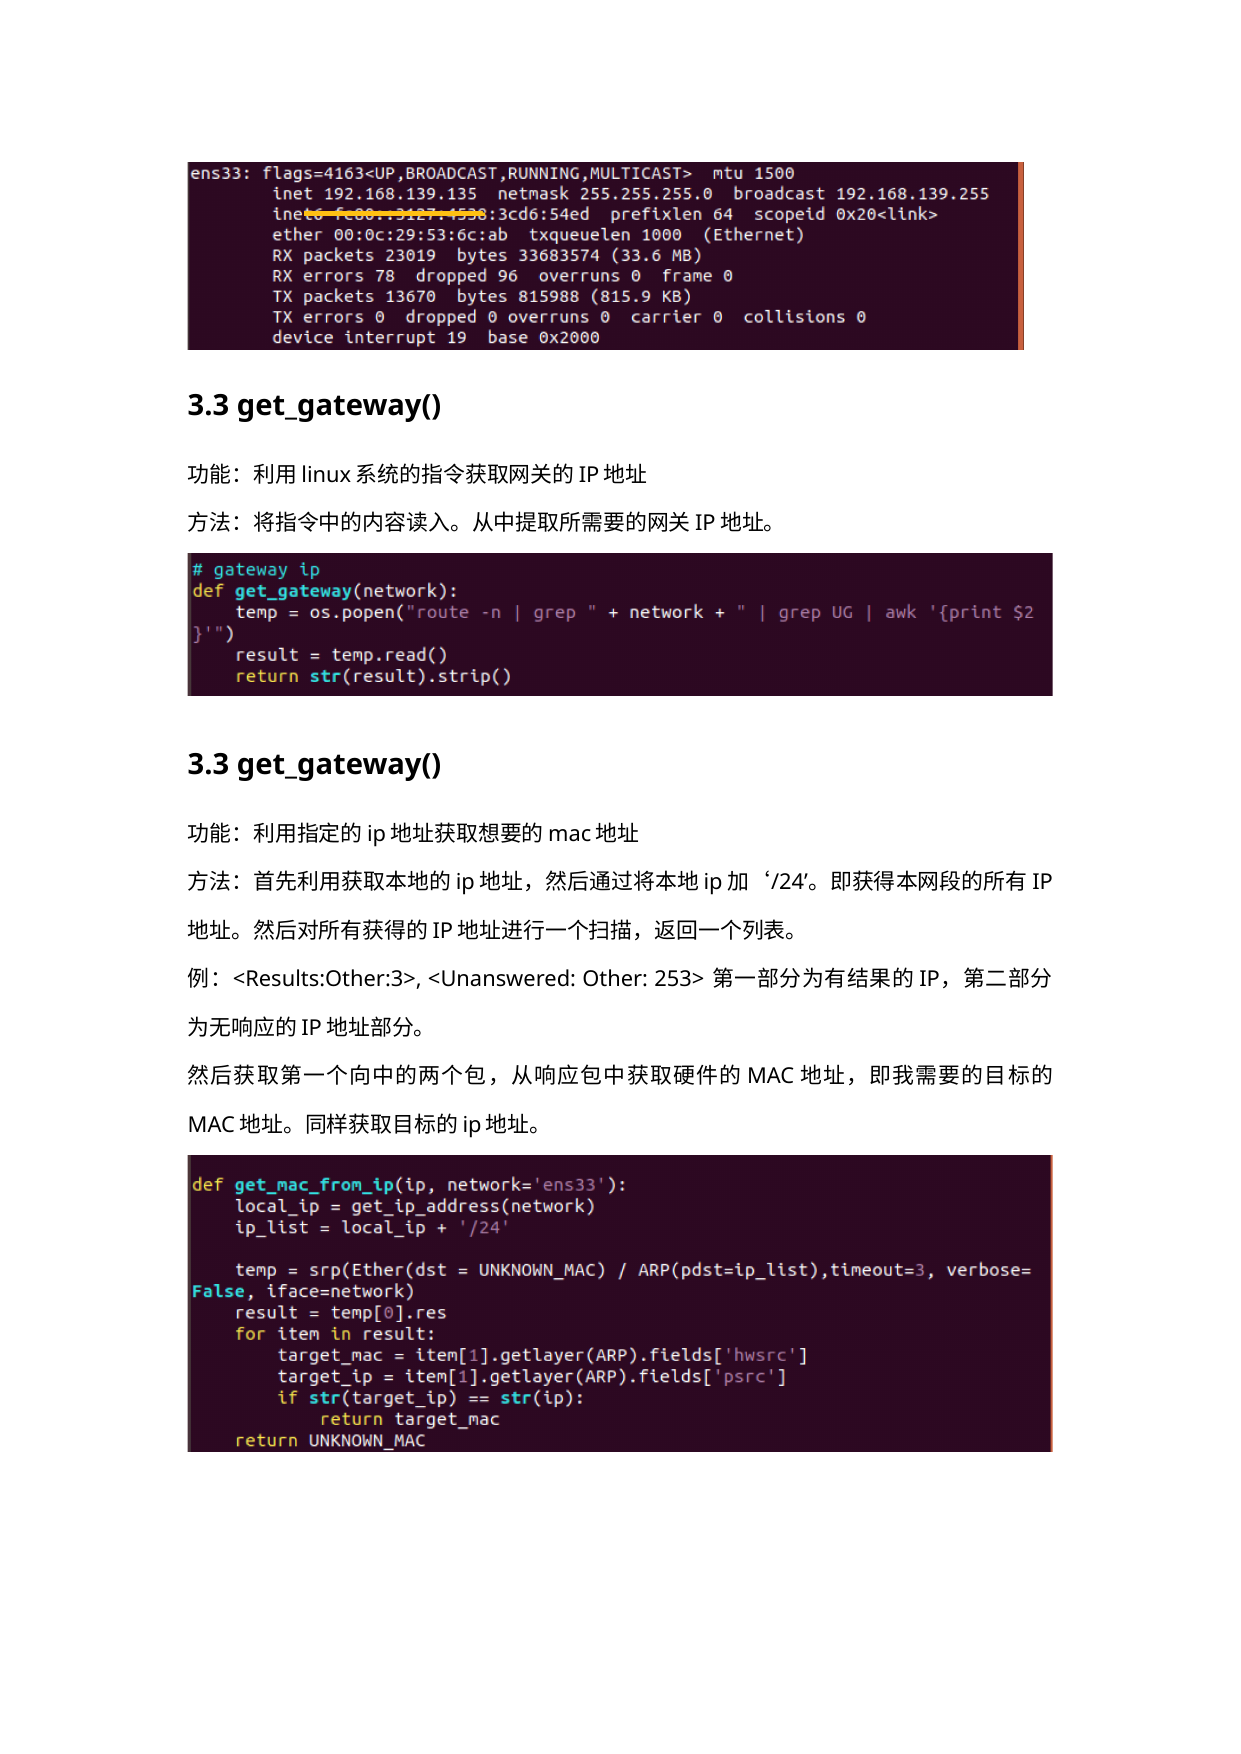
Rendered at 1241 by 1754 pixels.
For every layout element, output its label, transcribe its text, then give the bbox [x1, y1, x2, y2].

text 3.3 get_gateway() [187, 731, 1053, 796]
text 功能：利用指定的ip地址获取想要的mac地址 [187, 816, 1053, 848]
text 例：<Results:Other:3>, <Unanswered: Other: 253> 第一部分为有结果的IP，第二部分为无响应的IP地址部分。 [187, 961, 1053, 1042]
picture [187, 162, 1024, 350]
text 功能：利用linux系统的指令获取网关的IP地址 [187, 457, 1053, 489]
text 方法：首先利用获取本地的ip地址，然后通过将本地ip加‘/24’。即获得本网段的所有IP地址。然后对所有获得的IP地址进行一个扫描，返回一个列表。 [187, 864, 1053, 945]
text 然后获取第一个向中的两个包，从响应包中获取硬件的MAC地址，即我需要的目标的MAC地址。同样获取目标的ip地址。 [187, 1058, 1053, 1139]
picture [187, 1155, 1053, 1452]
text 3.3 get_gateway() [187, 372, 1053, 437]
picture [187, 553, 1053, 696]
text 方法：将指令中的内容读入。从中提取所需要的网关IP地址。 [187, 505, 1053, 537]
